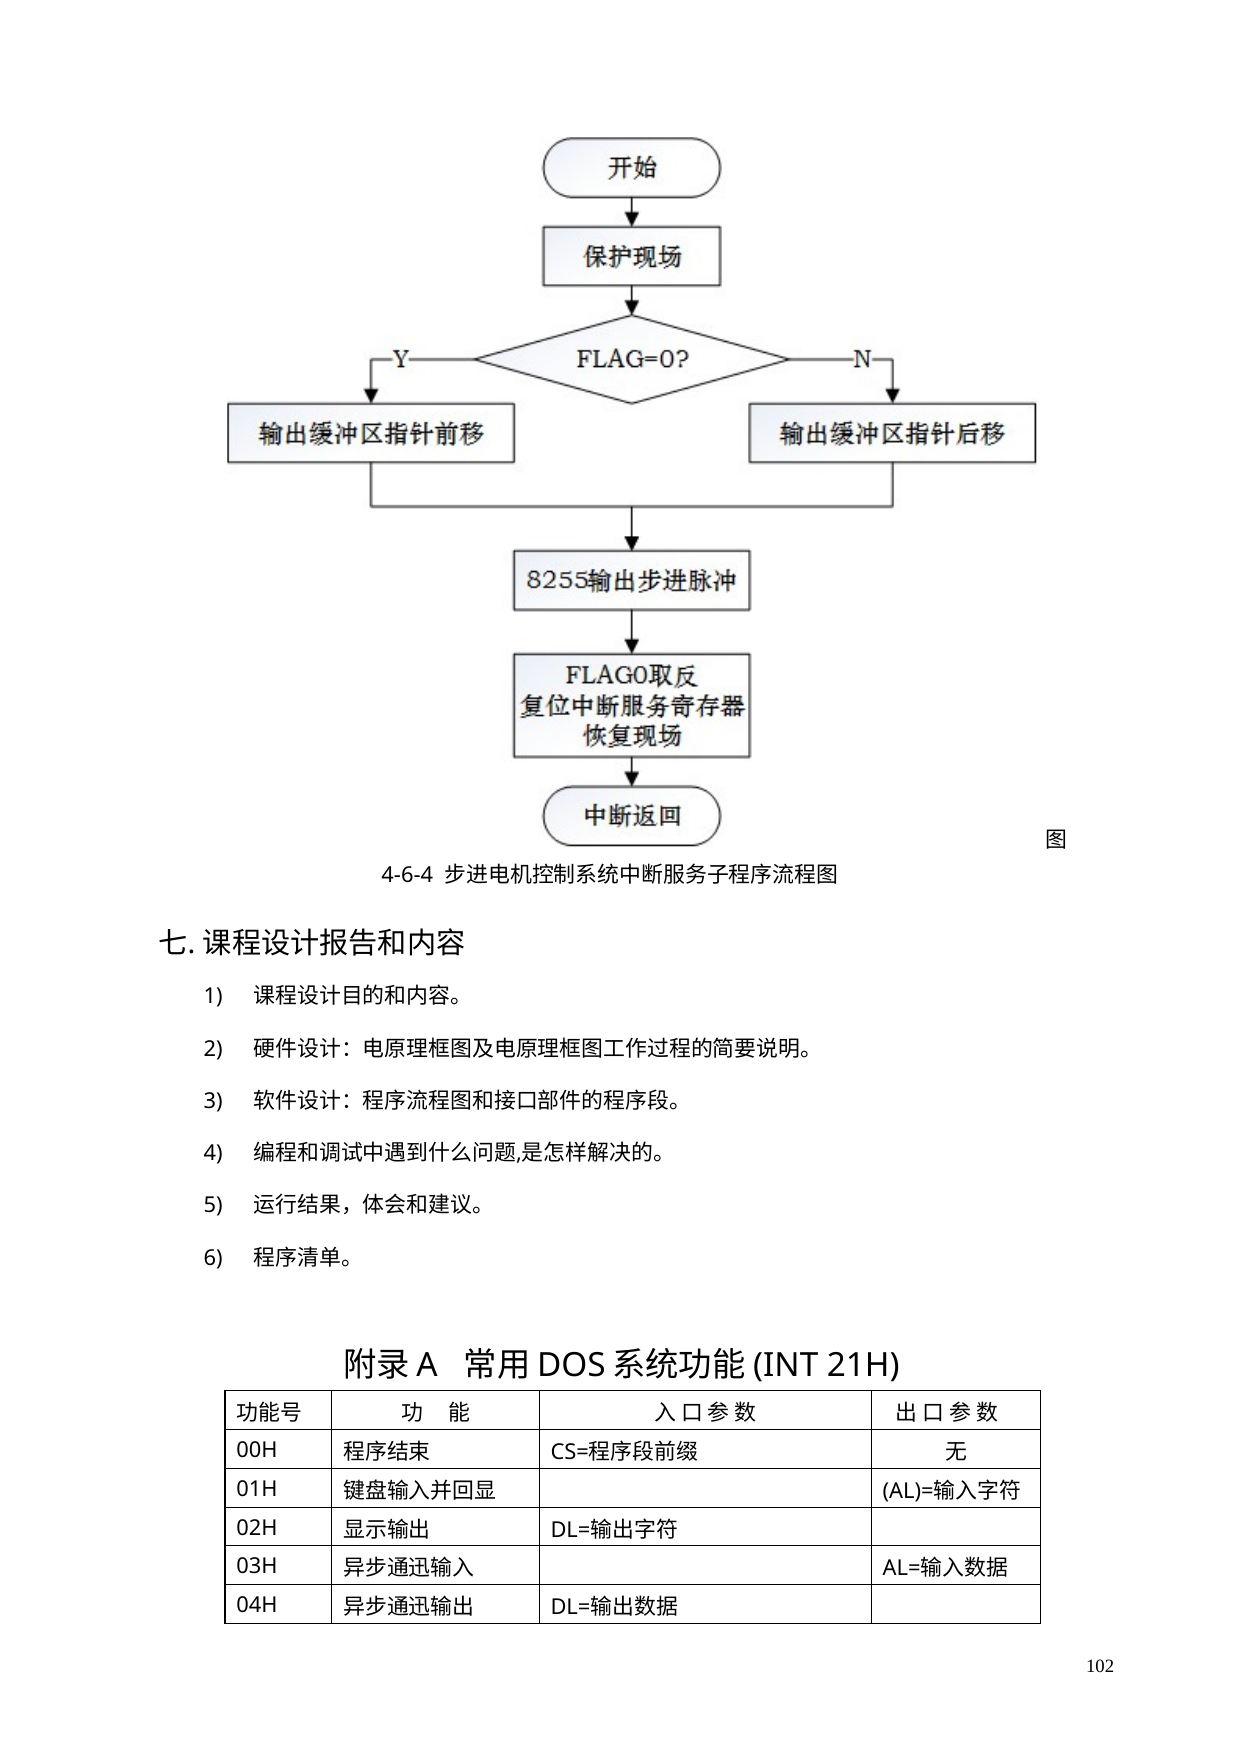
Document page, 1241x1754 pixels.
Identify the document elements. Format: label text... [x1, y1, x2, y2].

list 硬件设计：电原理框图及电原理框图工作过程的简要说明。 [203, 1031, 1106, 1062]
list 课程设计目的和内容。 [203, 978, 1106, 1010]
subtitle 附录A 常用DOS系统功能 (INT 21H) [343, 1338, 1240, 1386]
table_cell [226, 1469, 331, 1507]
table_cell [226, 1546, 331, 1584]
list 软件设计：程序流程图和接口部件的程序段。 [203, 1083, 1106, 1114]
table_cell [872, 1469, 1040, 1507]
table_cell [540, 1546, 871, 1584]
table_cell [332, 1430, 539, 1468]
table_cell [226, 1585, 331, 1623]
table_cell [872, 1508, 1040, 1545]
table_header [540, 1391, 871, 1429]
list 程序清单。 [203, 1240, 1106, 1272]
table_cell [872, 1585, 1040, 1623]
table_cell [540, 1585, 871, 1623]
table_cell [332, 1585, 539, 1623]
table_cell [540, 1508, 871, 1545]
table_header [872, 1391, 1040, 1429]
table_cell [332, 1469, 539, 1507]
list 运行结果，体会和建议。 [203, 1187, 1106, 1219]
subtitle 七. 课程设计报告和内容 [158, 920, 1240, 962]
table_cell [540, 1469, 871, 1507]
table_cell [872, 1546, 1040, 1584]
list 编程和调试中遇到什么问题,是怎样解决的。 [203, 1135, 1106, 1167]
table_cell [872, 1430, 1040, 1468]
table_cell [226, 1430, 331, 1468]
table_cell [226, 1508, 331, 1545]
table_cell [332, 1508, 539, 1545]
picture [226, 136, 1038, 848]
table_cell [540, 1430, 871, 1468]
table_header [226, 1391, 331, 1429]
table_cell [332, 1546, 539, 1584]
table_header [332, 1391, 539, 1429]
